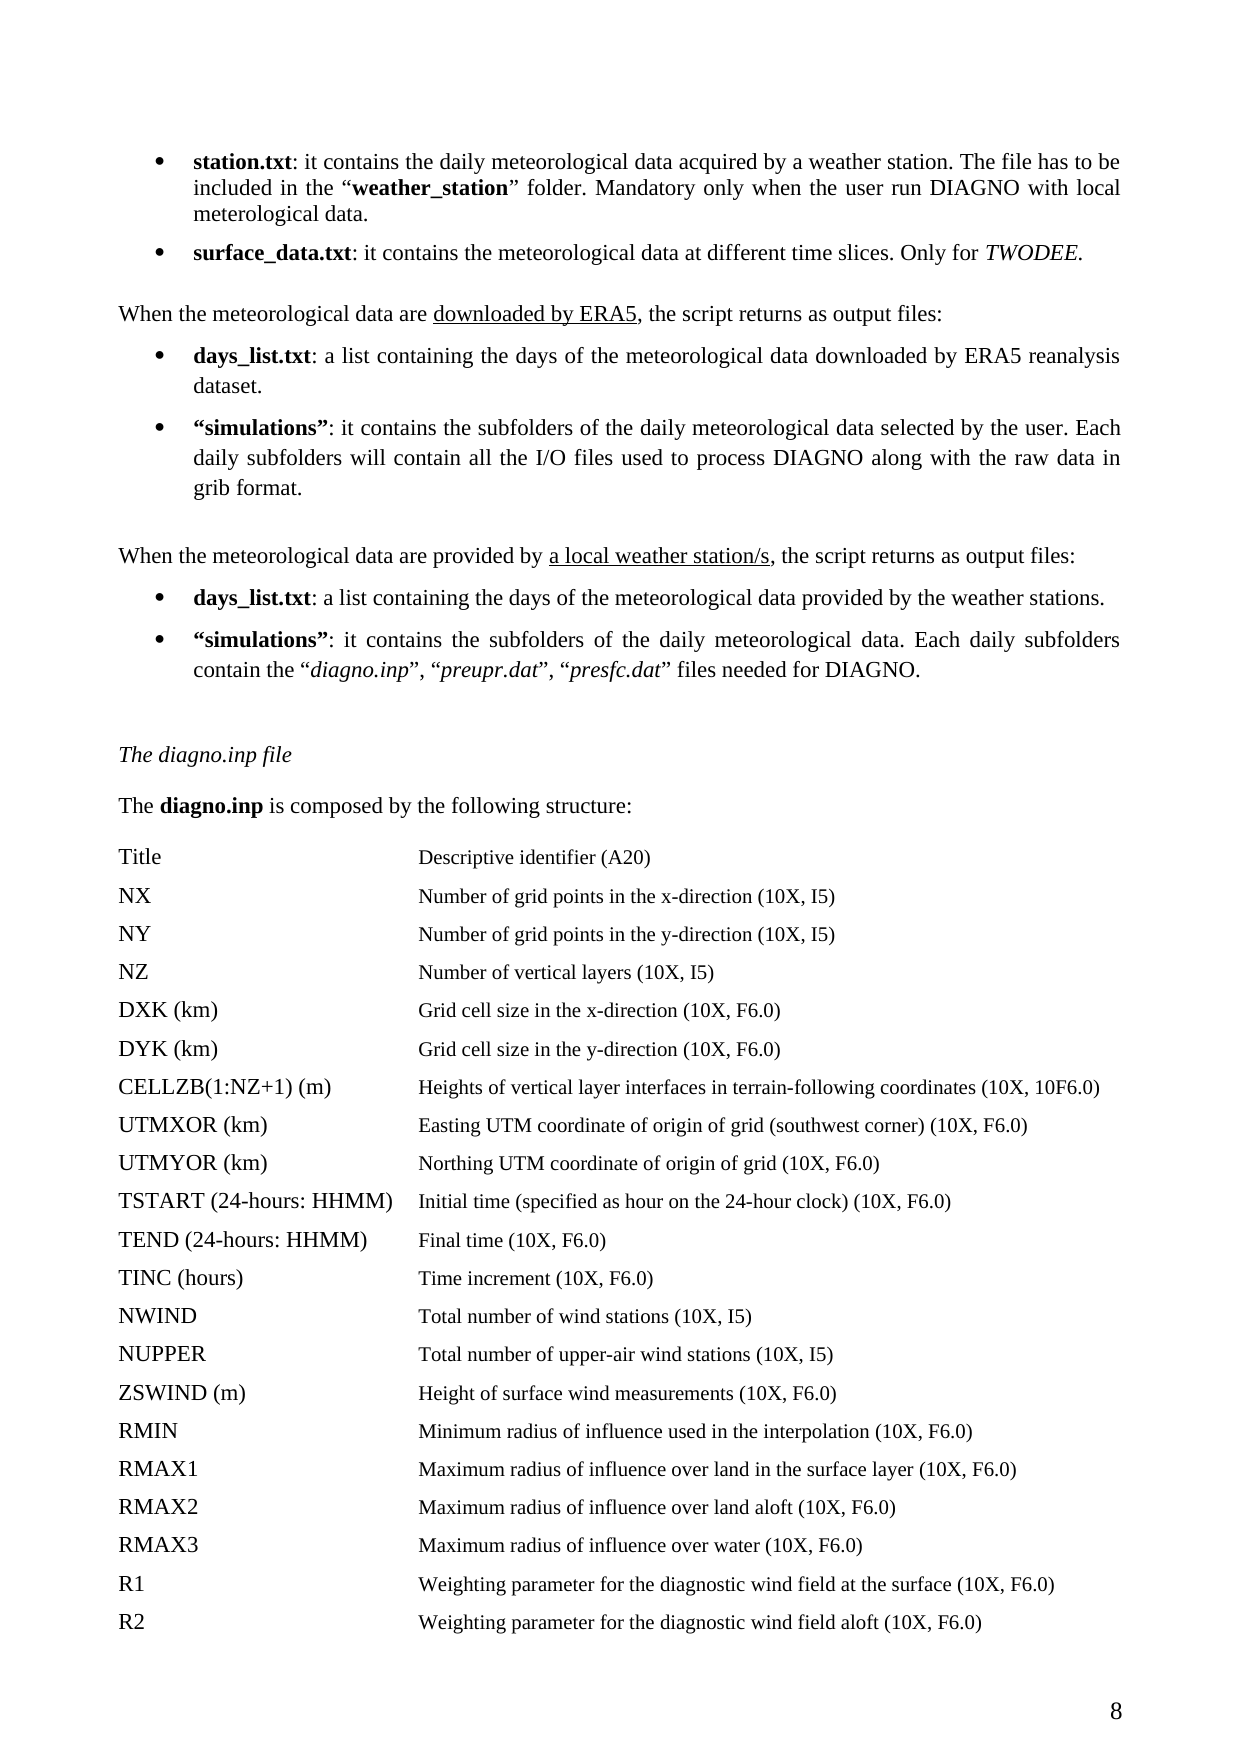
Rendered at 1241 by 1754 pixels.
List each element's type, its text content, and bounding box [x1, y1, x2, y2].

text The diagno.inp is composed by the following structure: [118, 792, 1122, 818]
text DYK (km) Grid cell size in the y-direction (10X, F6.0) [118, 1034, 1122, 1061]
text RMAX1 Maximum radius of influence over land in the surface layer (10X, F6.0) [118, 1455, 1122, 1481]
text NY Number of grid points in the y-direction (10X, I5) [118, 920, 1122, 946]
text RMIN Minimum radius of influence used in the interpolation (10X, F6.0) [118, 1417, 1122, 1443]
text DXK (km) Grid cell size in the x-direction (10X, F6.0) [118, 996, 1122, 1023]
text RMAX2 Maximum radius of influence over land aloft (10X, F6.0) [118, 1493, 1122, 1520]
text NWIND Total number of wind stations (10X, I5) [118, 1302, 1122, 1328]
text R2 Weighting parameter for the diagnostic wind field aloft (10X, F6.0) [118, 1608, 1122, 1634]
list surface_data.txt: it contains the meteorological data at different time slices. Only for TWODEE. [156, 239, 1122, 265]
text RMAX3 Maximum radius of influence over water (10X, F6.0) [118, 1532, 1122, 1558]
text When the meteorological data are downloaded by ERA5, the script returns as output files: [118, 300, 1122, 326]
list station.txt: it contains the daily meteorological data acquired by a weather station. The file has to be included in the “weather_station” folder. Mandatory only when the user run DIAGNO with local meterological data. [156, 148, 1122, 227]
text When the meteorological data are provided by a local weather station/s, the script returns as output files: [118, 542, 1122, 568]
text NZ Number of vertical layers (10X, I5) [118, 958, 1122, 984]
text ZSWIND (m) Height of surface wind measurements (10X, F6.0) [118, 1379, 1122, 1405]
text NUPPER Total number of upper-air wind stations (10X, I5) [118, 1340, 1122, 1367]
text TEND (24-hours: HHMM) Final time (10X, F6.0) [118, 1226, 1122, 1252]
list “simulations”: it contains the subfolders of the daily meteorological data. Each daily subfolders contain the “diagno.inp”, “preupr.dat”, “presfc.dat” files needed for DIAGNO. [156, 626, 1122, 683]
list days_list.txt: a list containing the days of the meteorological data downloaded by ERA5 reanalysis dataset. [156, 342, 1122, 398]
text UTMYOR (km) Northing UTM coordinate of origin of grid (10X, F6.0) [118, 1149, 1122, 1176]
text R1 Weighting parameter for the diagnostic wind field at the surface (10X, F6.0) [118, 1570, 1122, 1596]
text TSTART (24-hours: HHMM) Initial time (specified as hour on the 24-hour clock) (10X, F6.0) [118, 1187, 1122, 1214]
list “simulations”: it contains the subfolders of the daily meteorological data selected by the user. Each daily subfolders will contain all the I/O files used to process DIAGNO along with the raw data in grib format. [156, 414, 1122, 501]
text NX Number of grid points in the x-direction (10X, I5) [118, 882, 1122, 908]
text Title Descriptive identifier (A20) [118, 843, 1122, 870]
list days_list.txt: a list containing the days of the meteorological data provided by the weather stations. [156, 584, 1122, 611]
text The diagno.inp file [118, 741, 1122, 767]
text CELLZB(1:NZ+1) (m) Heights of vertical layer interfaces in terrain-following coordinates (10X, 10F6.0) [118, 1073, 1122, 1099]
text UTMXOR (km) Easting UTM coordinate of origin of grid (southwest corner) (10X, F6.0) [118, 1111, 1122, 1137]
text TINC (hours) Time increment (10X, F6.0) [118, 1264, 1122, 1290]
